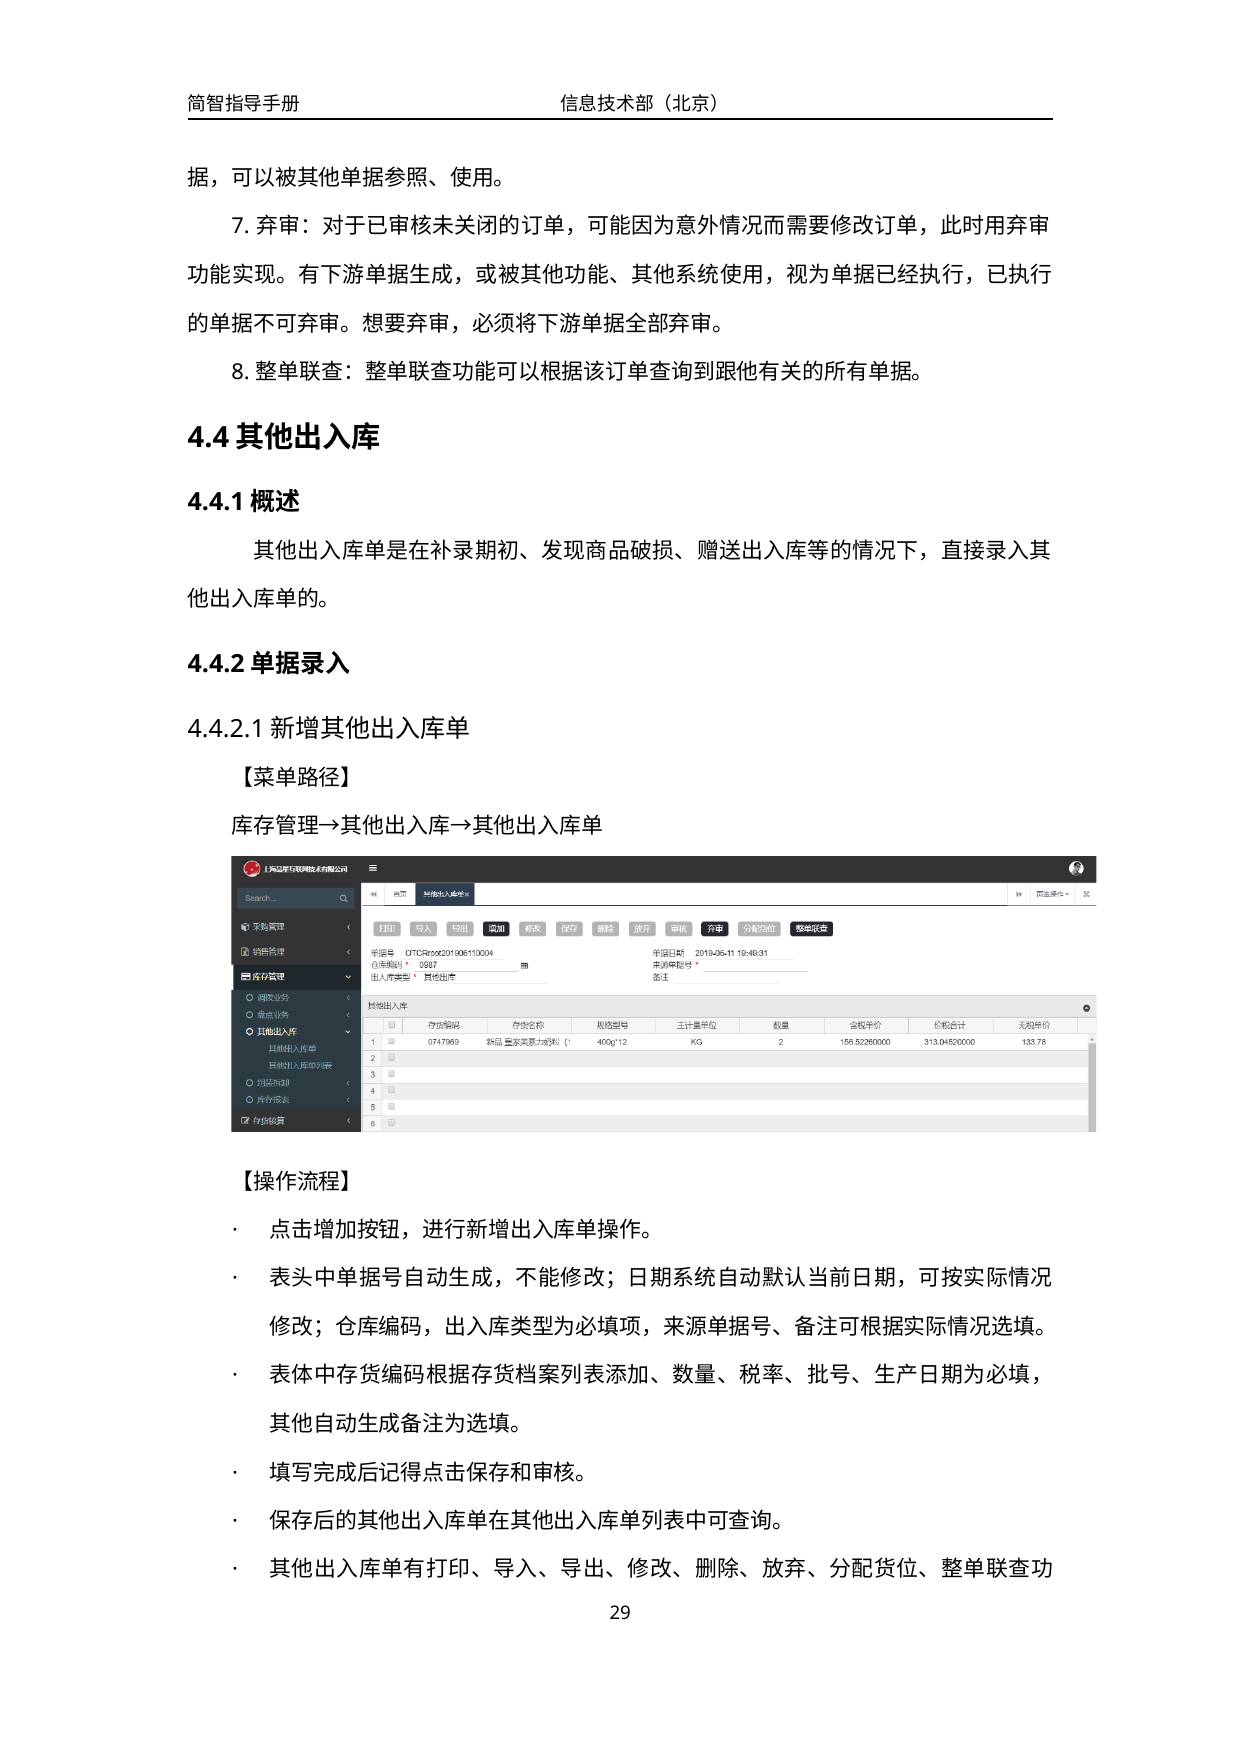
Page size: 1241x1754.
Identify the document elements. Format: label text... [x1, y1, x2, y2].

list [232, 1551, 1053, 1583]
list 保存后的其他出入库单在其他出入库单列表中可查询。 [232, 1503, 1053, 1535]
text 【操作流程】 [187, 1163, 1053, 1196]
list 表头中单据号自动生成，不能修改；日期系统自动默认当前日期，可按实际情况修改；仓库编码，出入库类型为必填项，来源单据号、备注可根据实际情况选填。 [232, 1260, 1053, 1341]
text 库存管理→其他出入库→其他出入库单 [187, 808, 1053, 840]
subtitle 4.4.2.1新增其他出入库单 [187, 694, 1053, 759]
subtitle 4.4.1概述 [187, 467, 1053, 532]
text 其他出入库单是在补录期初、发现商品破损、赠送出入库等的情况下，直接录入其他出入库单的。 [187, 532, 1053, 613]
text 7. 弃审：对于已审核未关闭的订单，可能因为意外情况而需要修改订单，此时用弃审功能实现。有下游单据生成，或被其他功能、其他系统使用，视为单据已经执行，已执行的单据不可弃审。想要弃审，必须将下游单据全部弃审。 [187, 208, 1053, 338]
text 8. 整单联查：整单联查功能可以根据该订单查询到跟他有关的所有单据。 [187, 354, 1053, 386]
list 表体中存货编码根据存货档案列表添加、数量、税率、批号、生产日期为必填，其他自动生成备注为选填。 [232, 1357, 1053, 1438]
picture [231, 856, 1097, 1132]
text 【菜单路径】 [187, 759, 1053, 792]
subtitle 4.4其他出入库 [187, 402, 1053, 467]
list 填写完成后记得点击保存和审核。 [232, 1454, 1053, 1487]
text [187, 160, 1053, 192]
list 点击增加按钮，进行新增出入库单操作。 [232, 1212, 1053, 1244]
subtitle 4.4.2单据录入 [187, 629, 1053, 694]
